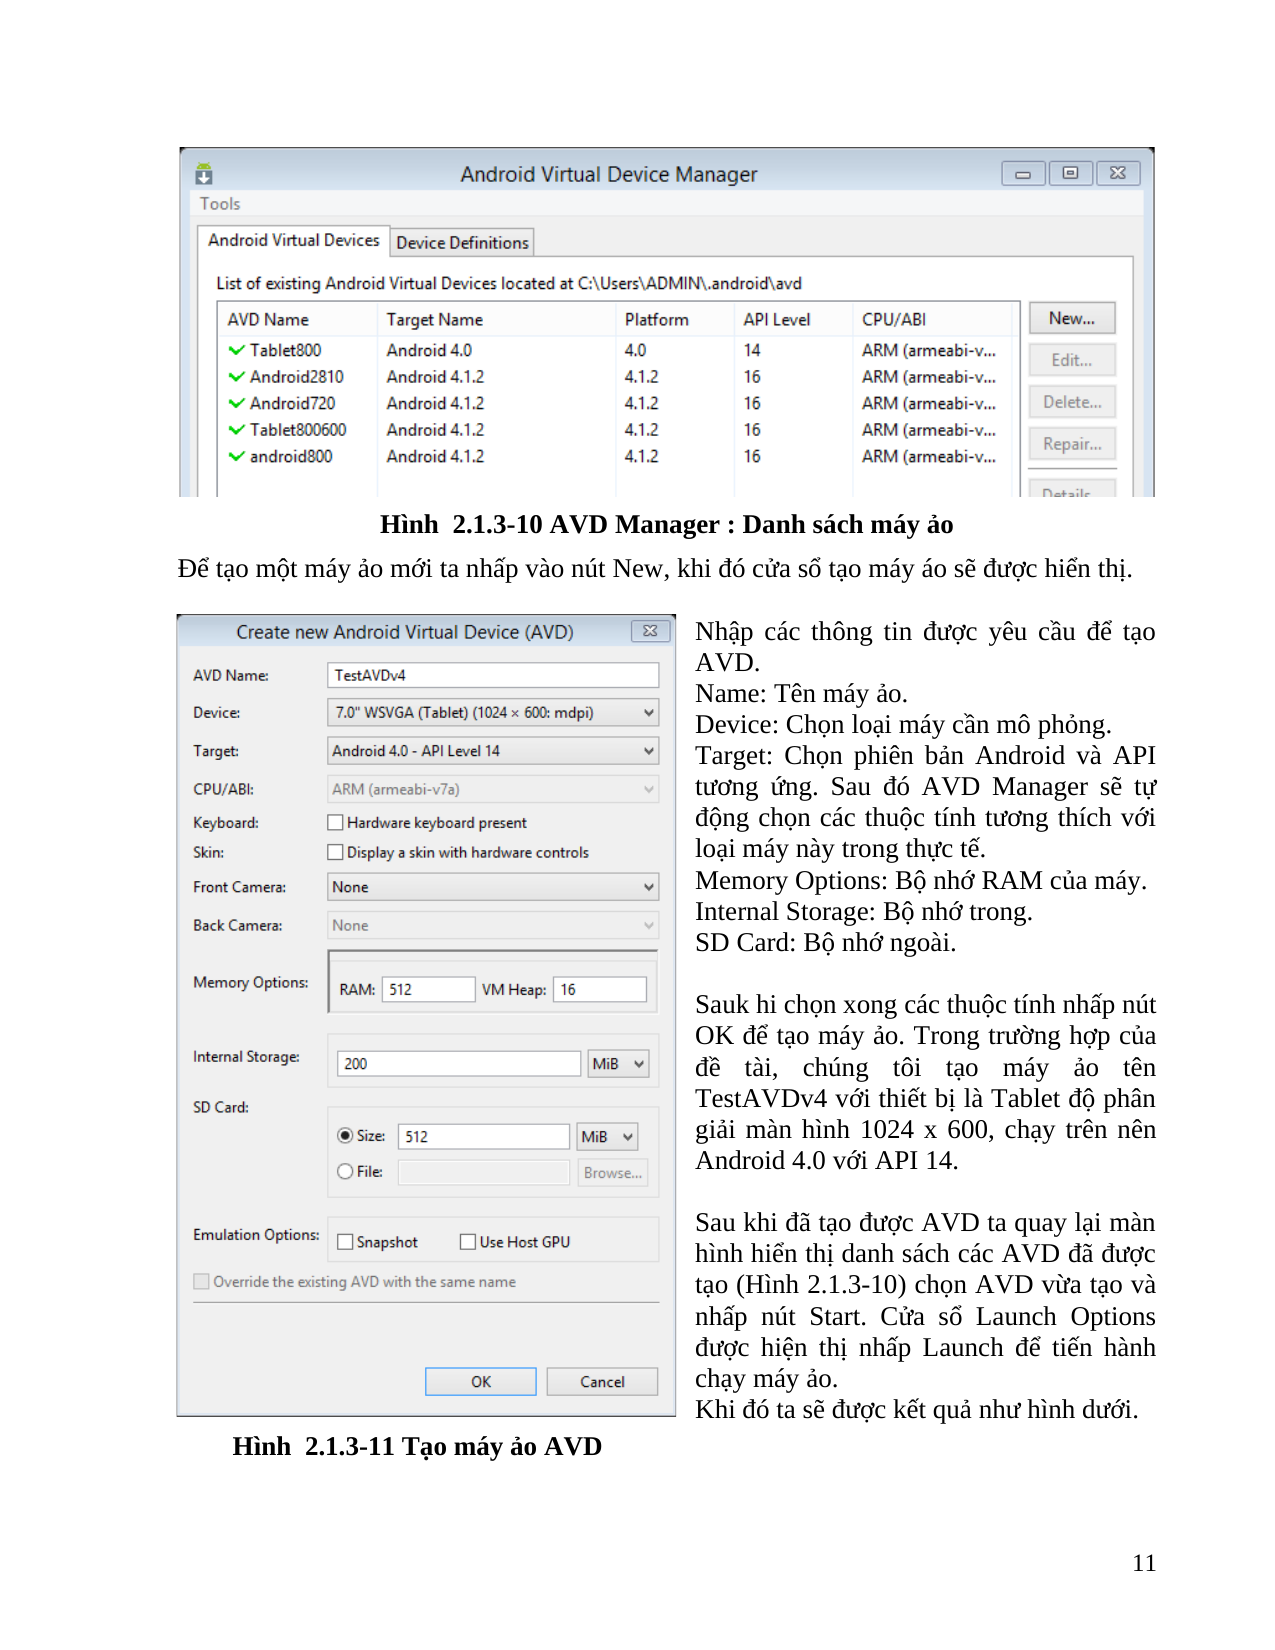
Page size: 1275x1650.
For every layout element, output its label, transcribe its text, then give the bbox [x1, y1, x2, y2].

text Internal Storage: Bộ nhớ trong. [677, 895, 1157, 926]
text Nhập các thông tin được yêu cầu để tạo AVD. [677, 614, 1157, 677]
text Device: Chọn loại máy cần mô phỏng. [677, 708, 1157, 739]
picture [176, 614, 677, 1417]
text SD Card: Bộ nhớ ngoài. [677, 926, 1157, 957]
text Target: Chọn phiên bản Android và API tương ứng. Sau đó AVD Manager sẽ tự động chọn các thuộc tính tương thích với loại máy này trong thực tế. [677, 739, 1157, 864]
text Sauk hi chọn xong các thuộc tính nhấp nút OK để tạo máy ảo. Trong trường hợp của đề tài, chúng tôi tạo máy ảo tên TestAVDv4 với thiết bị là Tablet độ phân giải màn hình 1024 x 600, chạy trên nên Android 4.0 với API 14. [677, 988, 1157, 1175]
text Sau khi đã tạo được AVD ta quay lại màn hình hiển thị danh sách các AVD đã được tạo (Hình 2.1.3-10) chọn AVD vừa tạo và nhấp nút Start. Cửa sổ Launch Options được hiện thị nhấp Launch để tiến hành chạy máy ảo. [677, 1206, 1157, 1393]
text Memory Options: Bộ nhớ RAM của máy. [677, 864, 1157, 895]
text Name: Tên máy ảo. [677, 677, 1157, 708]
text Để tạo một máy ảo mới ta nhấp vào nút New, khi đó cửa sổ tạo máy áo sẽ được hiển thị. [177, 552, 1157, 583]
picture [179, 147, 1155, 497]
text Khi đó ta sẽ được kết quả như hình dưới. [177, 1393, 1157, 1424]
